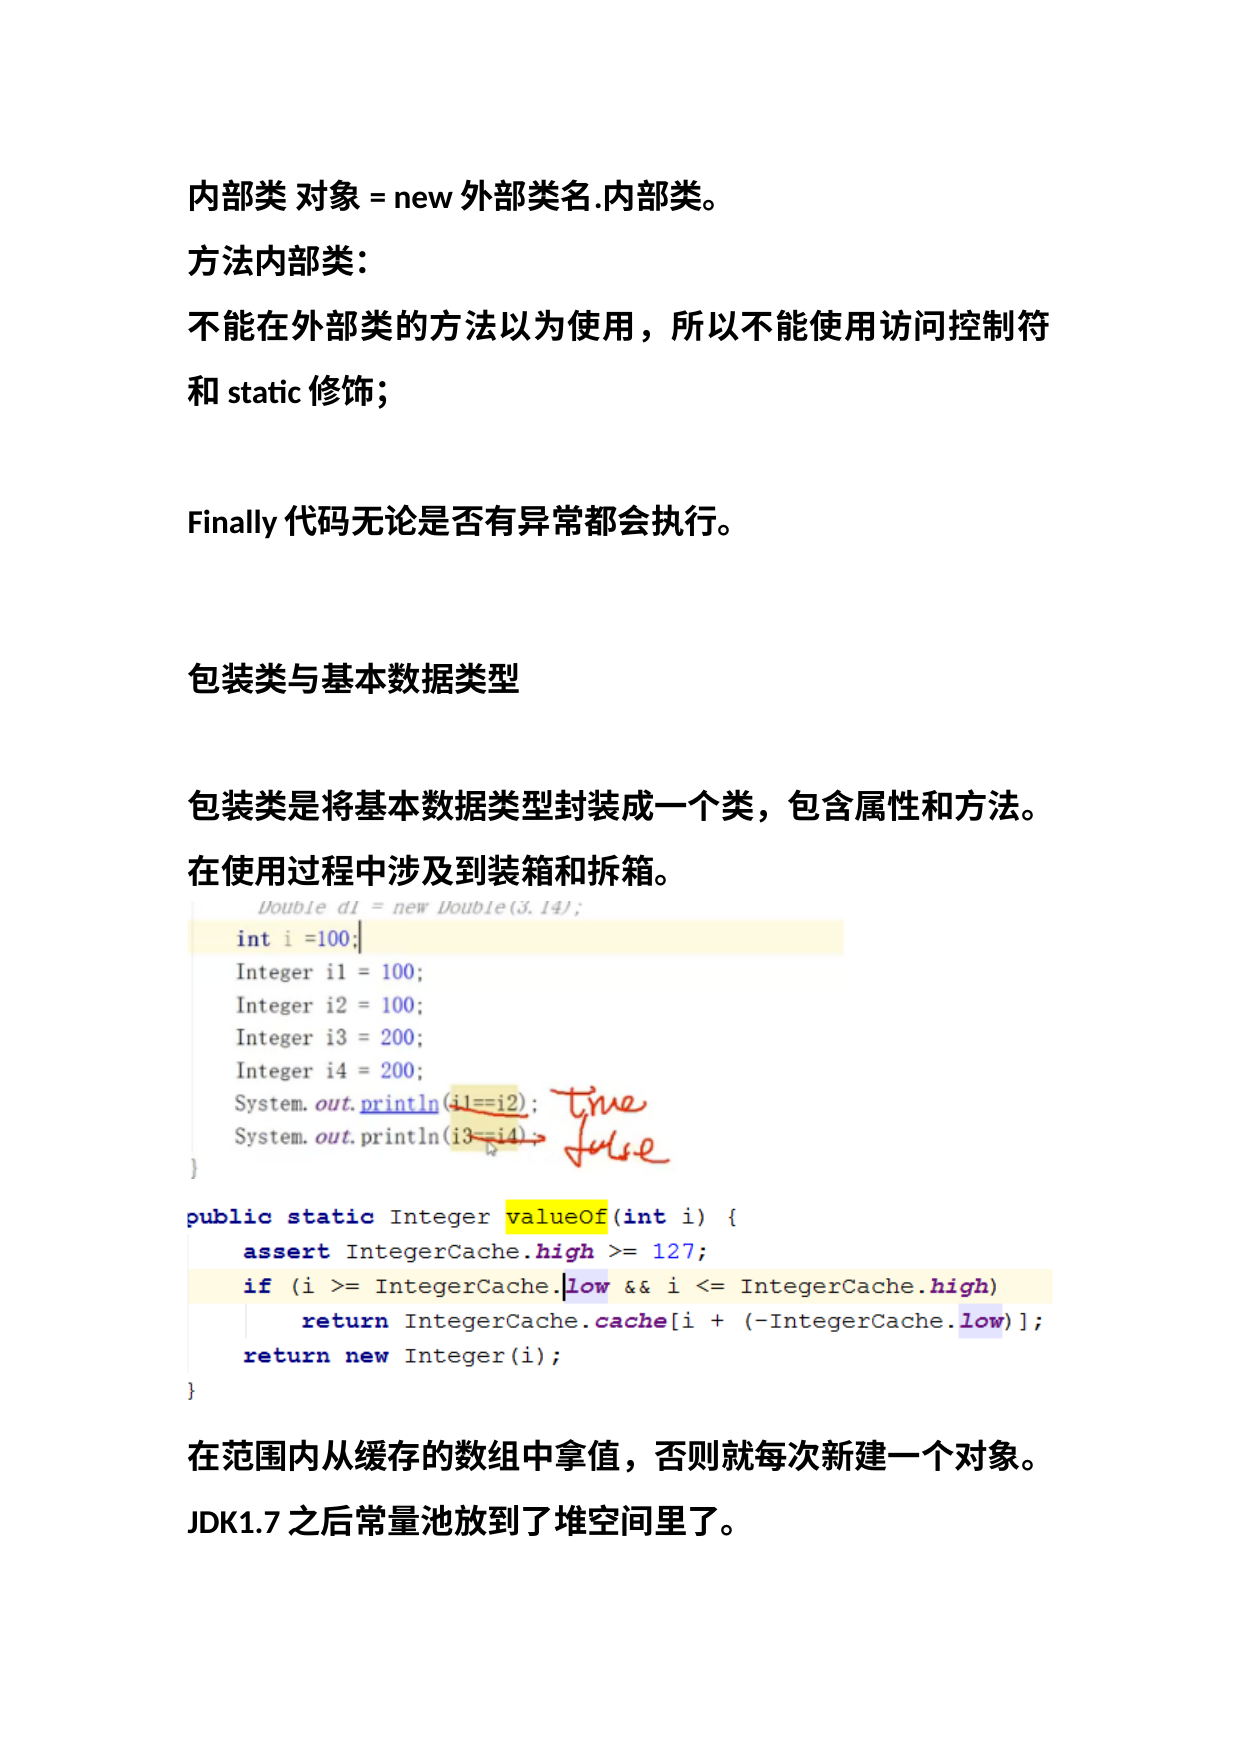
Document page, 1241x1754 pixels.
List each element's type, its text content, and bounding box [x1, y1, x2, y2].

text 在使用过程中涉及到装箱和拆箱。 [187, 836, 1053, 901]
text 在范围内从缓存的数组中拿值，否则就每次新建一个对象。 [187, 1421, 1053, 1486]
text 方法内部类： [187, 227, 1053, 292]
picture [187, 1193, 1053, 1412]
subtitle 包装类与基本数据类型 [187, 644, 1053, 709]
text 不能在外部类的方法以为使用，所以不能使用访问控制符和static修饰； [187, 292, 1053, 422]
text 内部类 对象 = new 外部类名.内部类。 [187, 162, 1053, 227]
picture [187, 901, 844, 1179]
text Finally代码无论是否有异常都会执行。 [187, 487, 1053, 552]
text 包装类是将基本数据类型封装成一个类，包含属性和方法。 [187, 771, 1053, 836]
text JDK1.7之后常量池放到了堆空间里了。 [187, 1486, 1053, 1551]
